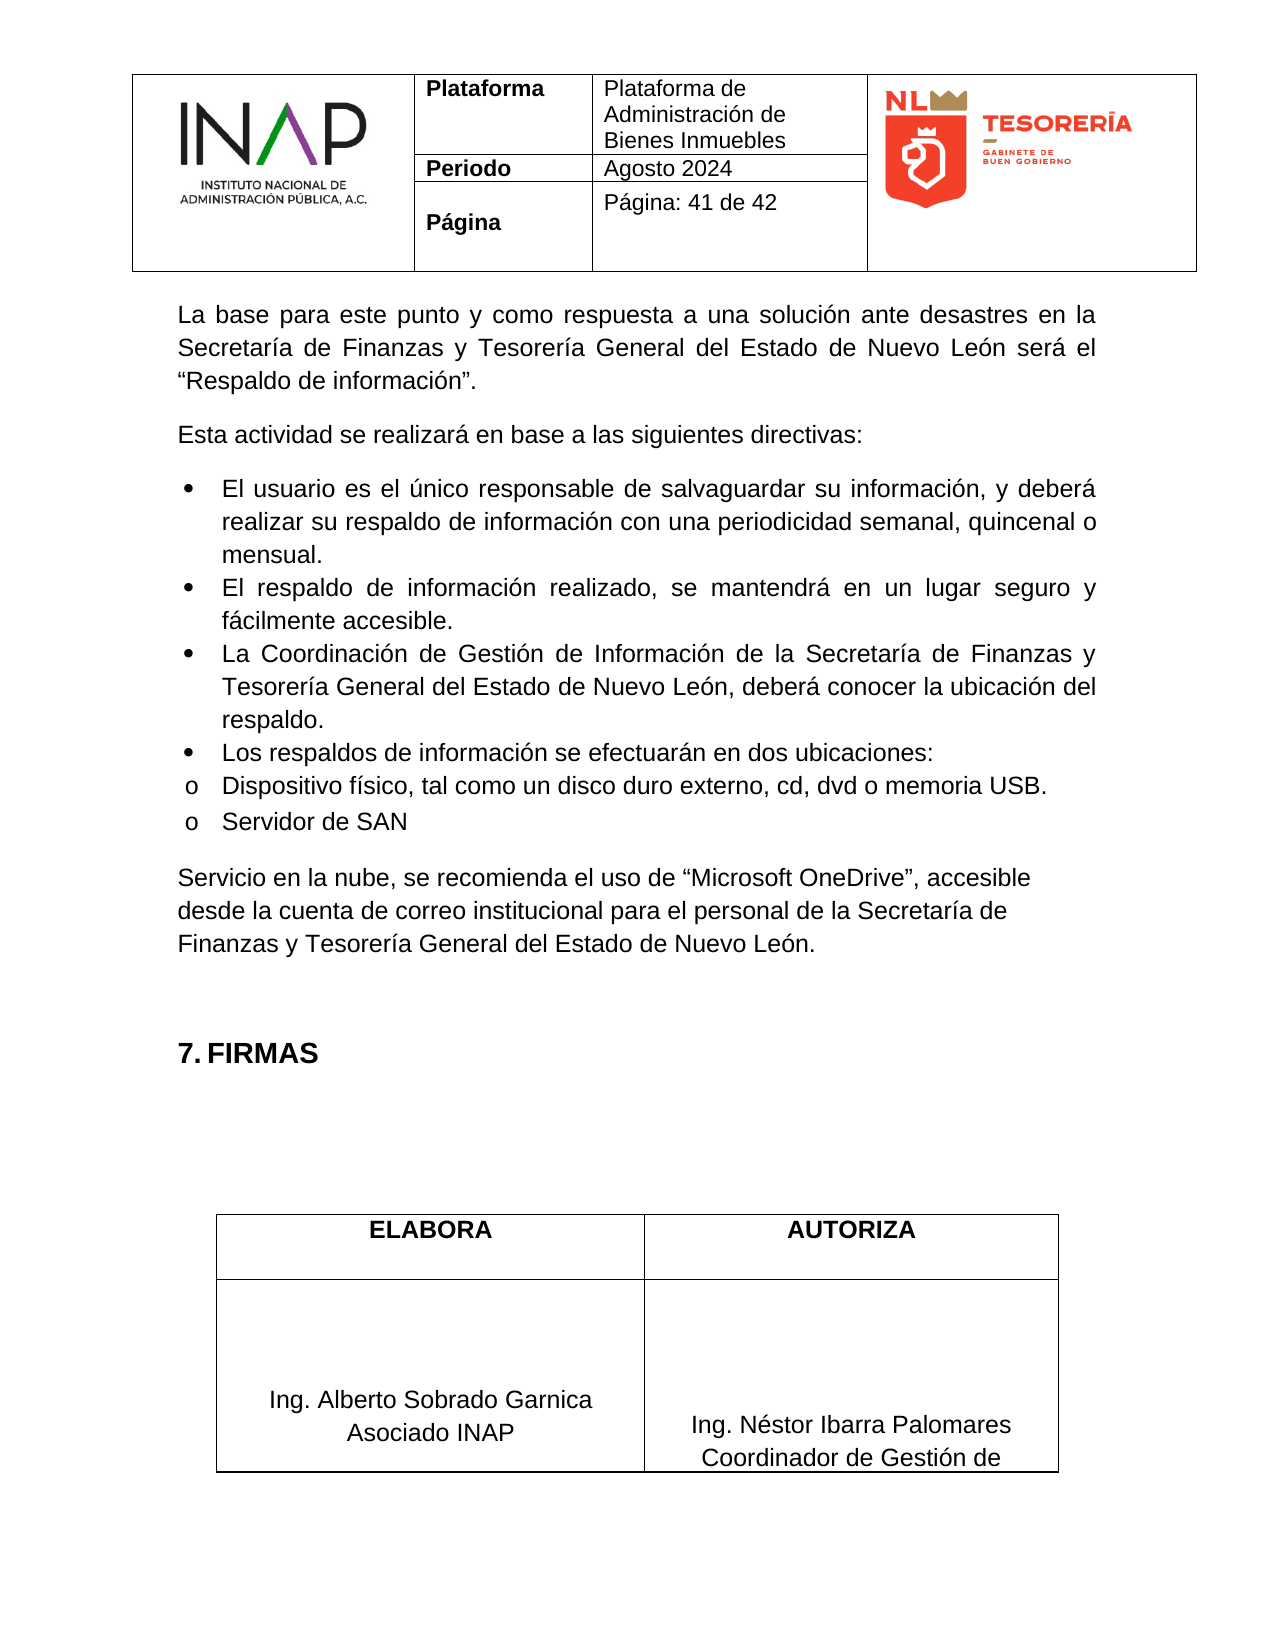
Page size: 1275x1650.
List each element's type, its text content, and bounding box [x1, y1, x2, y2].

picture [878, 89, 1135, 208]
text Esta actividad se realizará en base a las siguientes directivas: [177, 420, 1098, 449]
text Servicio en la nube, se recomienda el uso de “Microsoft OneDrive”, accesible desde la cuenta de correo institucional para el personal de la Secretaría de Finanzas y Tesorería General del Estado de Nuevo León. [177, 863, 1098, 958]
list Dispositivo físico, tal como un disco duro externo, cd, dvd o memoria USB. [184, 771, 1098, 802]
list Los respaldos de información se efectuarán en dos ubicaciones: [184, 738, 1098, 767]
table_cell Ing. Alberto Sobrado Garnica Asociado INAP [217, 1280, 644, 1471]
list La Coordinación de Gestión de Información de la Secretaría de Finanzas y Tesorería General del Estado de Nuevo León, deberá conocer la ubicación del respaldo. [184, 639, 1098, 734]
list FIRMAS [177, 1036, 1098, 1069]
text La base para este punto y como respuesta a una solución ante desastres en la Secretaría de Finanzas y Tesorería General del Estado de Nuevo León será el “Respaldo de información”. [177, 300, 1098, 395]
list El respaldo de información realizado, se mantendrá en un lugar seguro y fácilmente accesible. [184, 573, 1098, 635]
table_cell Ing. Néstor Ibarra Palomares Coordinador de Gestión de Información [645, 1280, 1058, 1471]
table_header ELABORA [217, 1215, 644, 1279]
picture [143, 86, 400, 221]
list Servidor de SAN [184, 807, 1098, 838]
table_header AUTORIZA [645, 1215, 1058, 1279]
list El usuario es el único responsable de salvaguardar su información, y deberá realizar su respaldo de información con una periodicidad semanal, quincenal o mensual. [184, 474, 1098, 569]
